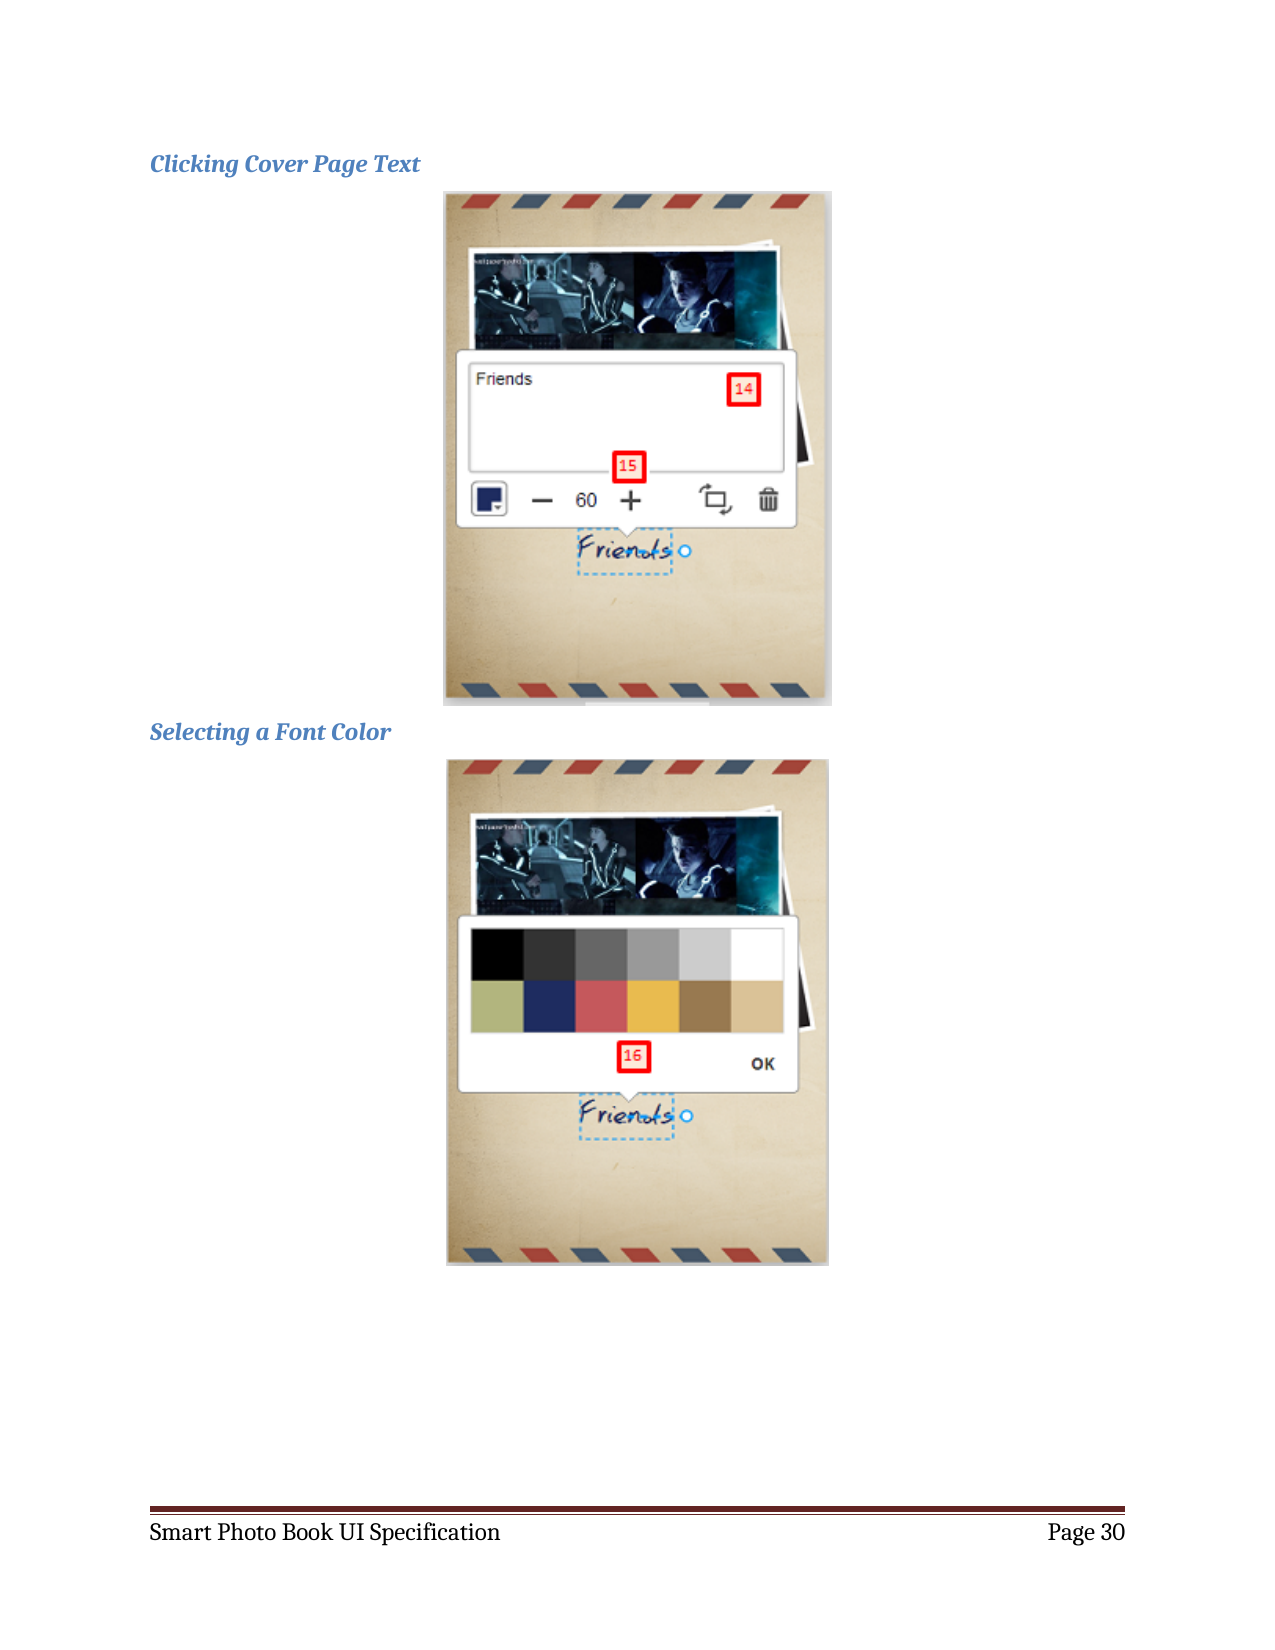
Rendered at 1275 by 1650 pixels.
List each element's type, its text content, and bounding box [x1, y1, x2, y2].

picture [446, 759, 829, 1266]
subtitle Clicking Cover Page Text [150, 150, 1125, 179]
picture [443, 191, 832, 706]
subtitle Selecting a Font Color [150, 718, 1125, 747]
